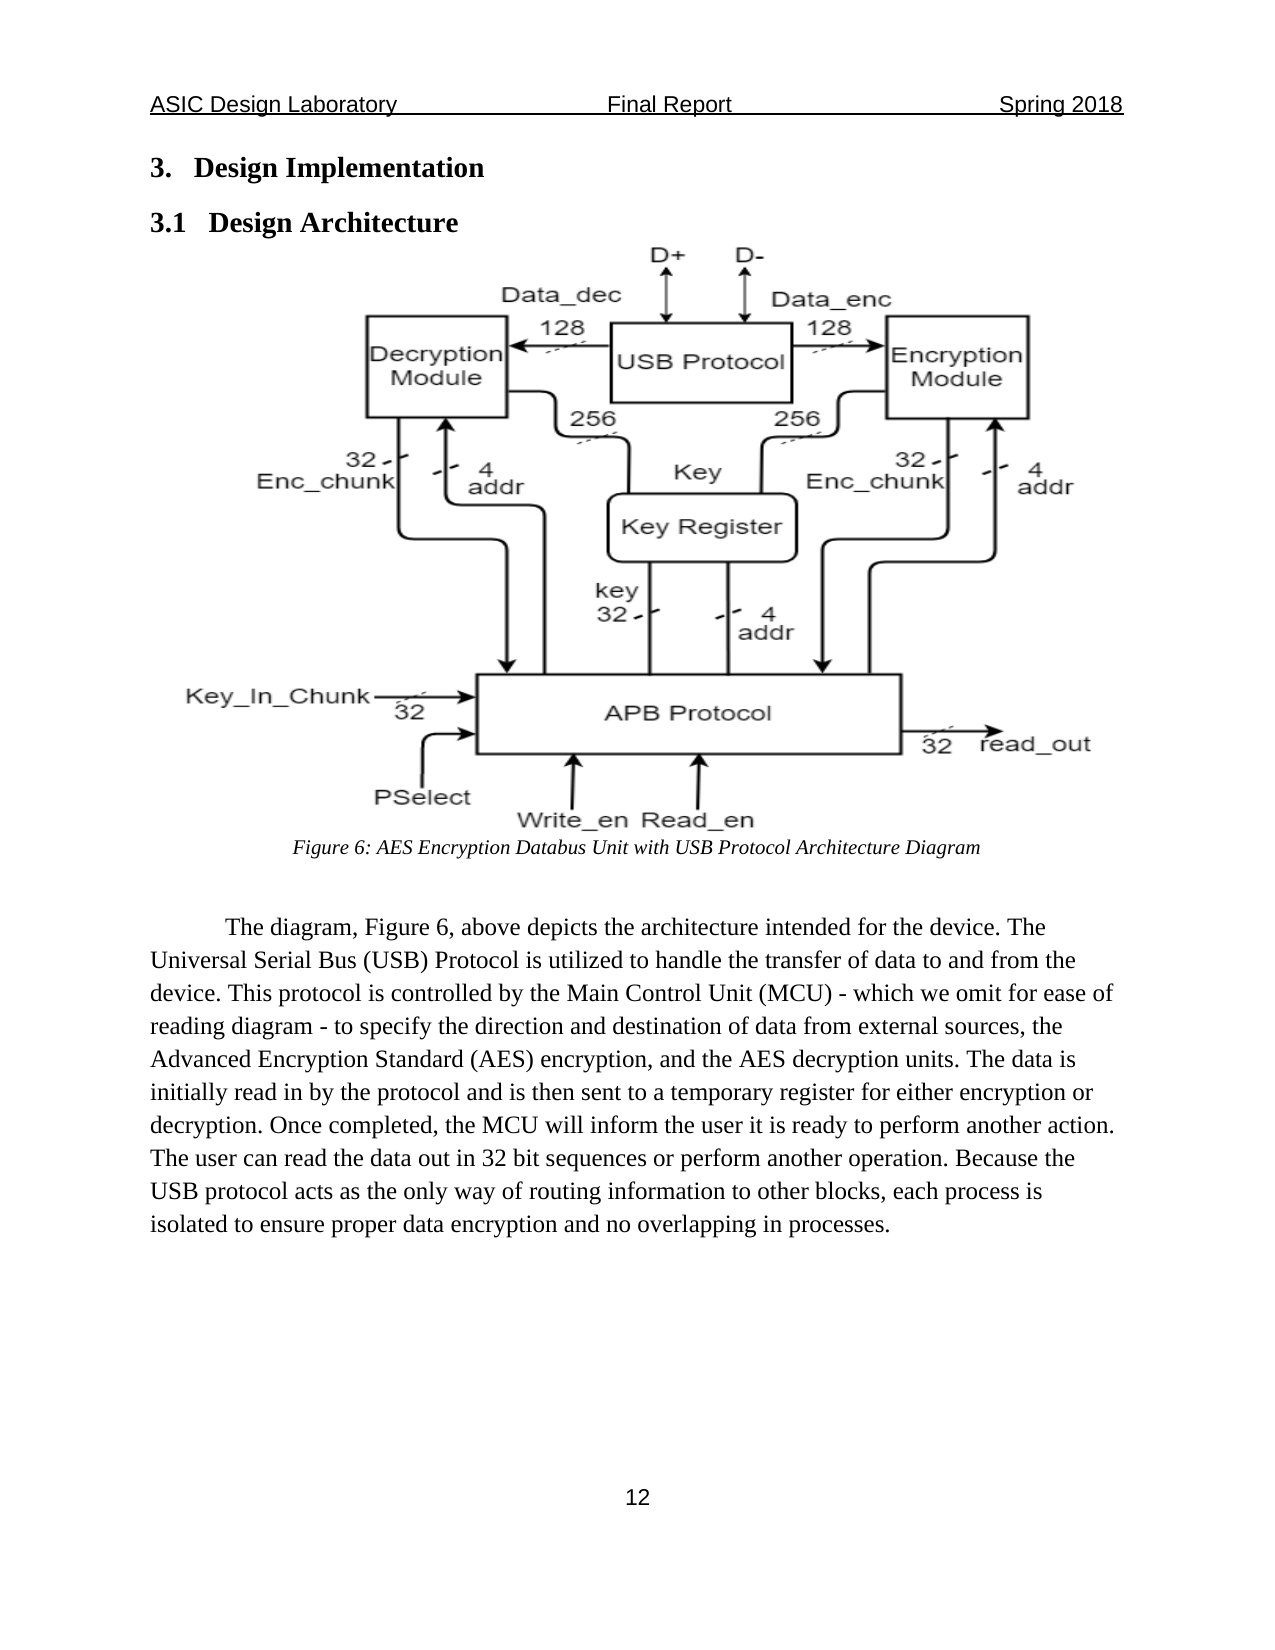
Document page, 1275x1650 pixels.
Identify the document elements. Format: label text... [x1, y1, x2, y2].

picture [183, 243, 1092, 832]
text The diagram, Figure 6, above depicts the architecture intended for the device. The Universal Serial Bus (USB) Protocol is utilized to handle the transfer of data to and from the device. This protocol is controlled by the Main Control Unit (MCU) - which we omit for ease of reading diagram - to specify the direction and destination of data from external sources, the Advanced Encryption Standard (AES) encryption, and the AES decryption units. The data is initially read in by the protocol and is then sent to a temporary register for either encryption or decryption. Once completed, the MCU will inform the user it is ready to perform another action. The user can read the data out in 32 bit sequences or perform another operation. Because the USB protocol acts as the only way of routing information to other blocks, each process is isolated to ensure proper data encryption and no overlapping in processes. [150, 912, 1125, 1238]
text 3. Design Implementation [150, 150, 1125, 183]
text Figure 6: AES Encryption Databus Unit with USB Protocol Architecture Diagram [150, 835, 1125, 859]
text 3.1 Design Architecture [150, 205, 1125, 238]
